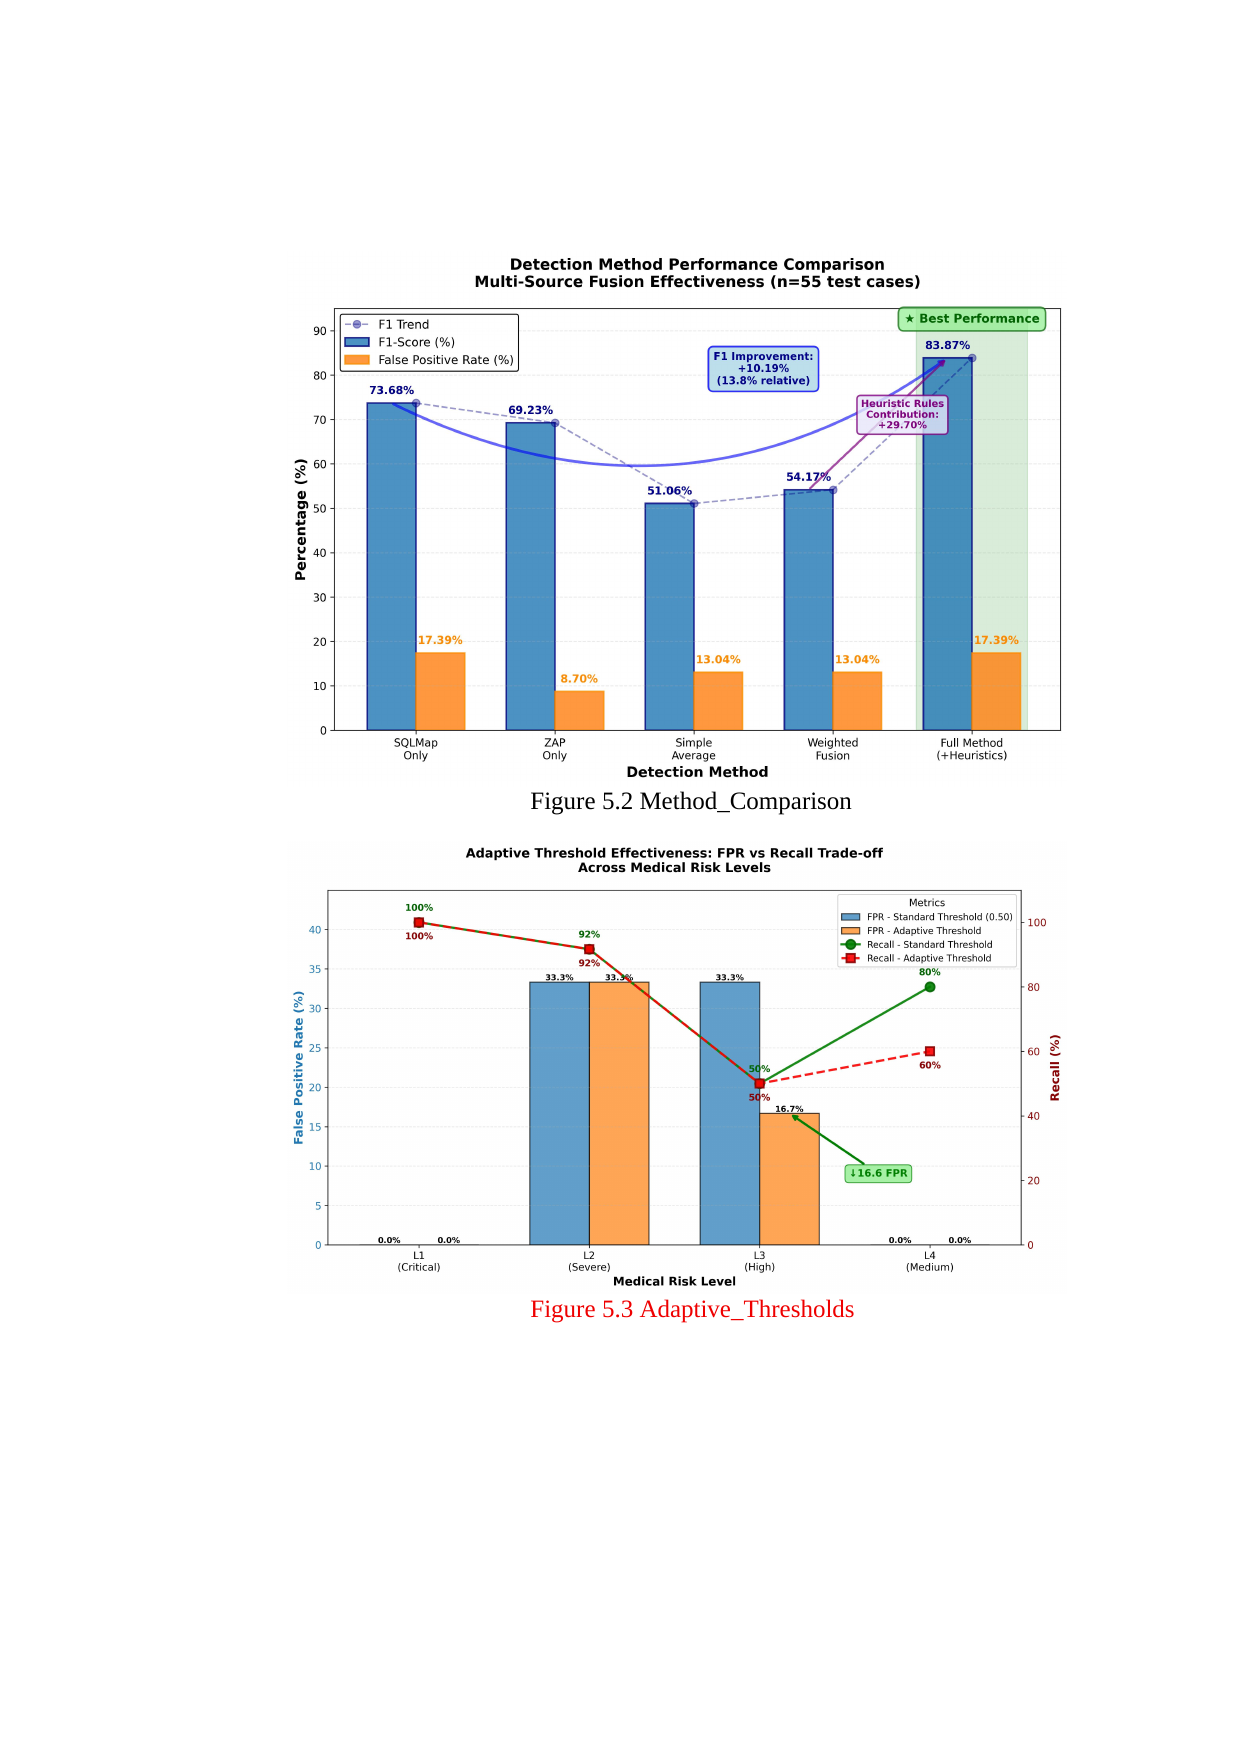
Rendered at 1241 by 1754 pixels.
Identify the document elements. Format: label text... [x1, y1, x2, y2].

picture [287, 251, 1068, 787]
text Figure 5.3 Adaptive_Thresholds [405, 1294, 1067, 1322]
picture [287, 841, 1068, 1294]
text Figure 5.2 Method_Comparison [405, 787, 1067, 815]
